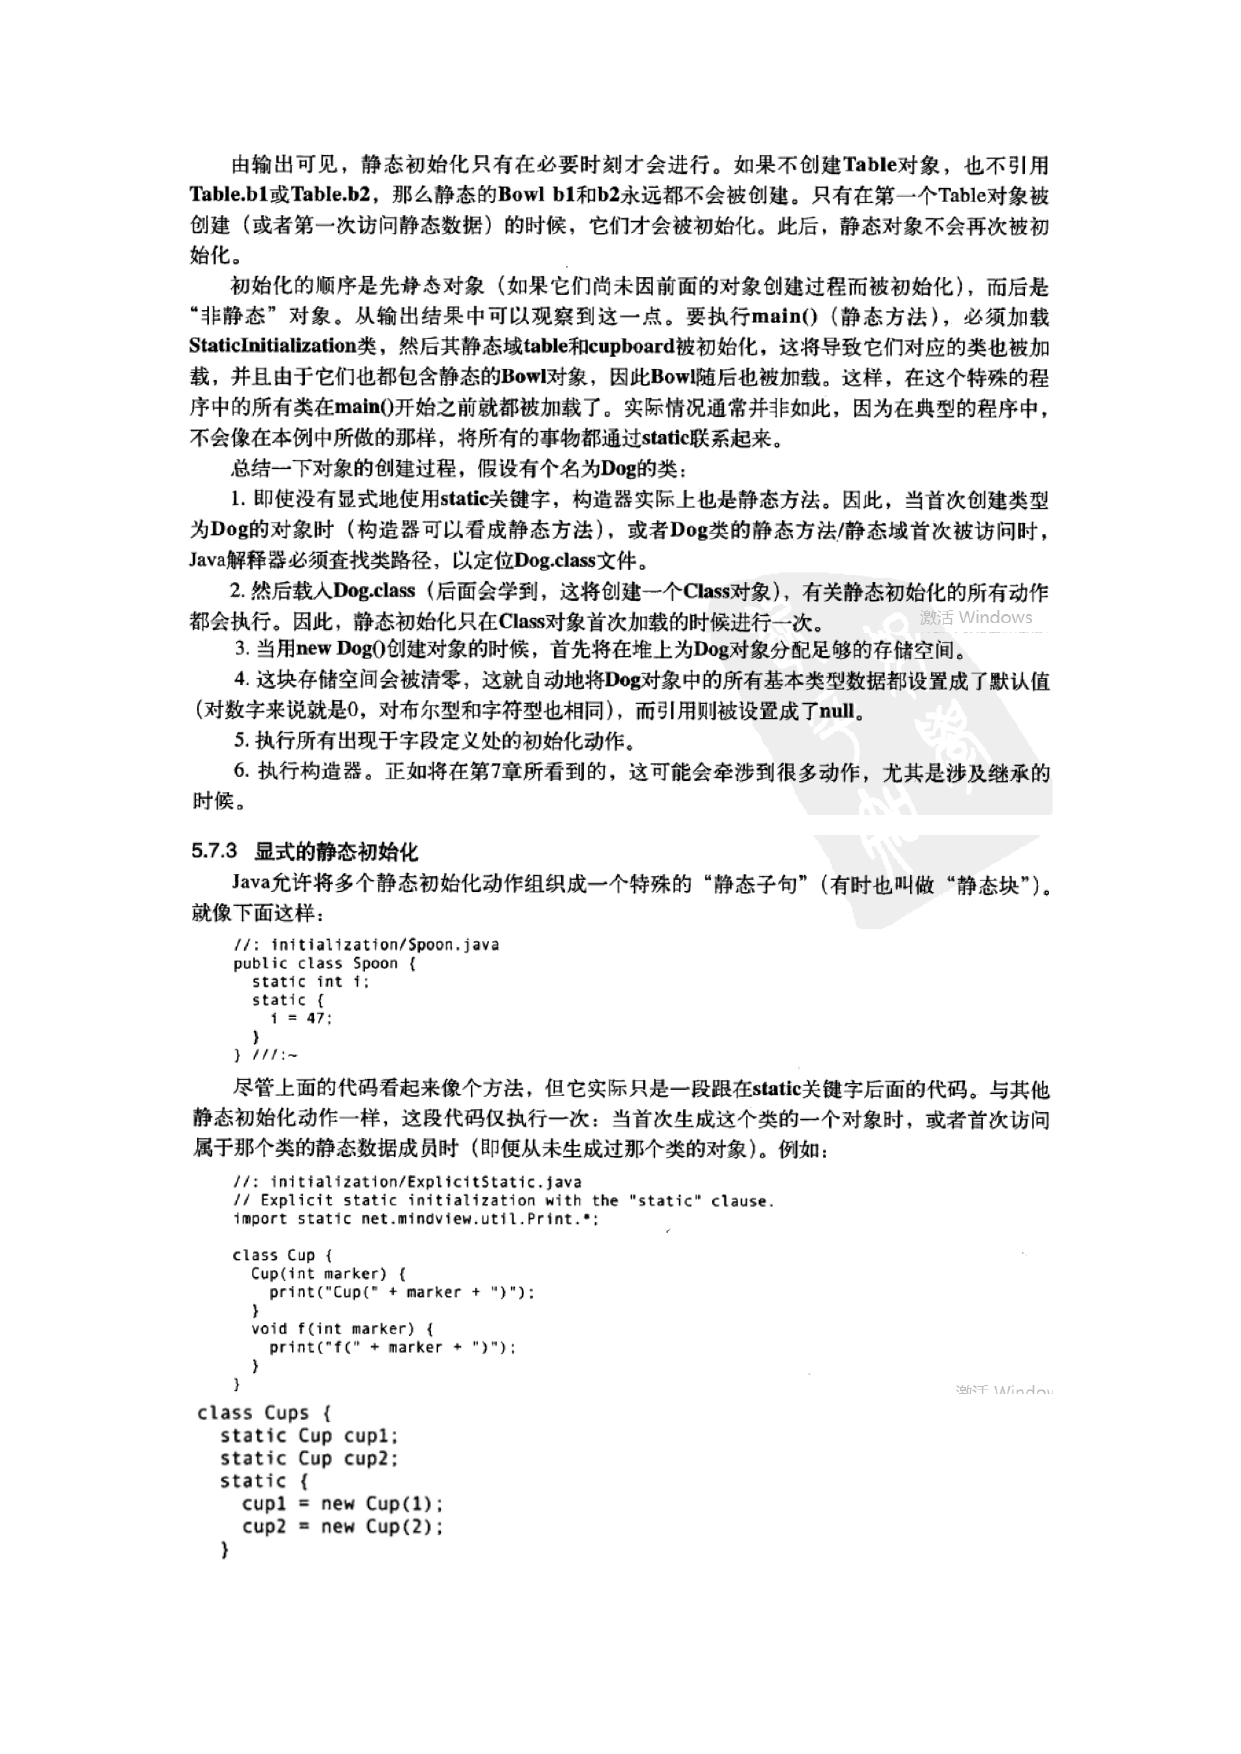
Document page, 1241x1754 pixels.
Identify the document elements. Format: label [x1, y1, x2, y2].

picture [187, 835, 1053, 1561]
picture [187, 150, 1053, 815]
